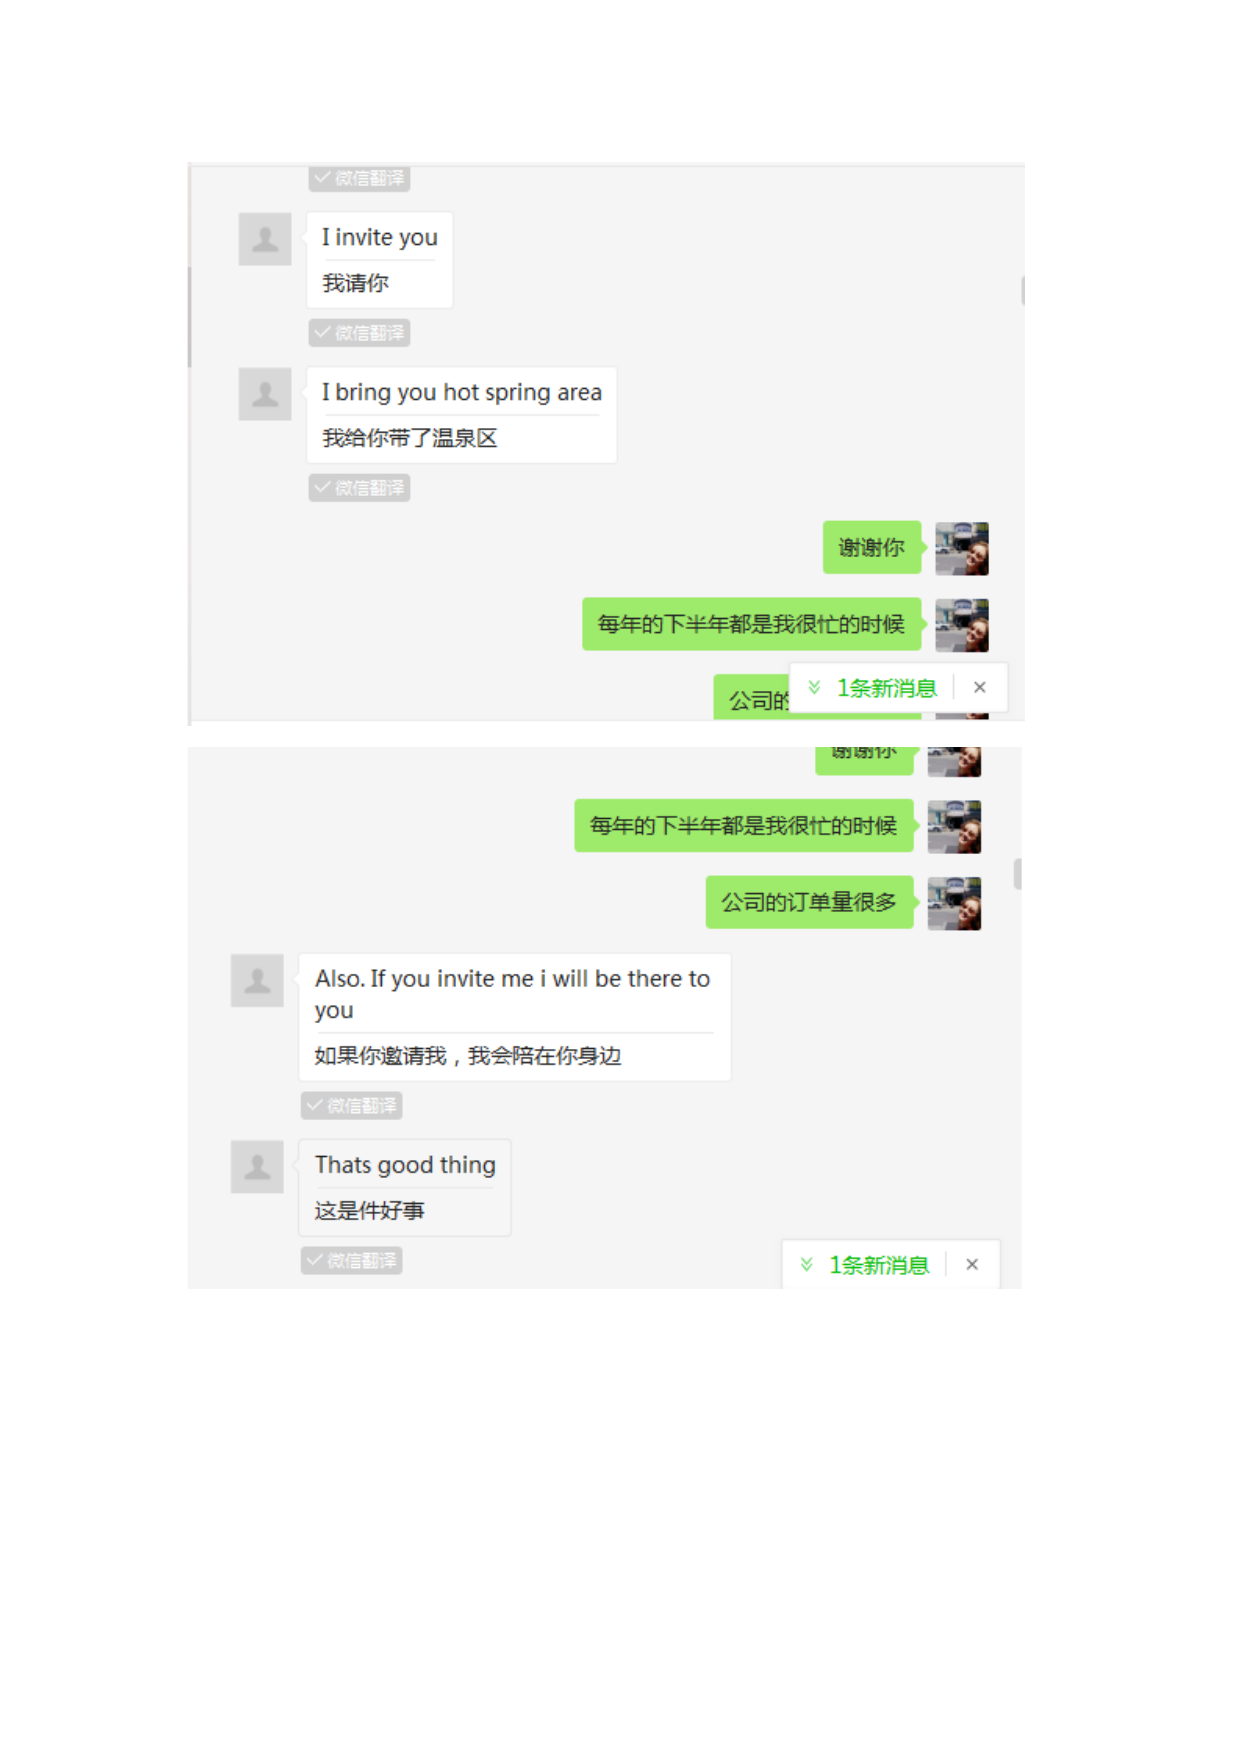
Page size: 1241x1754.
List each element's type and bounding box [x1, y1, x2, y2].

picture [187, 162, 1025, 726]
picture [187, 747, 1022, 1289]
